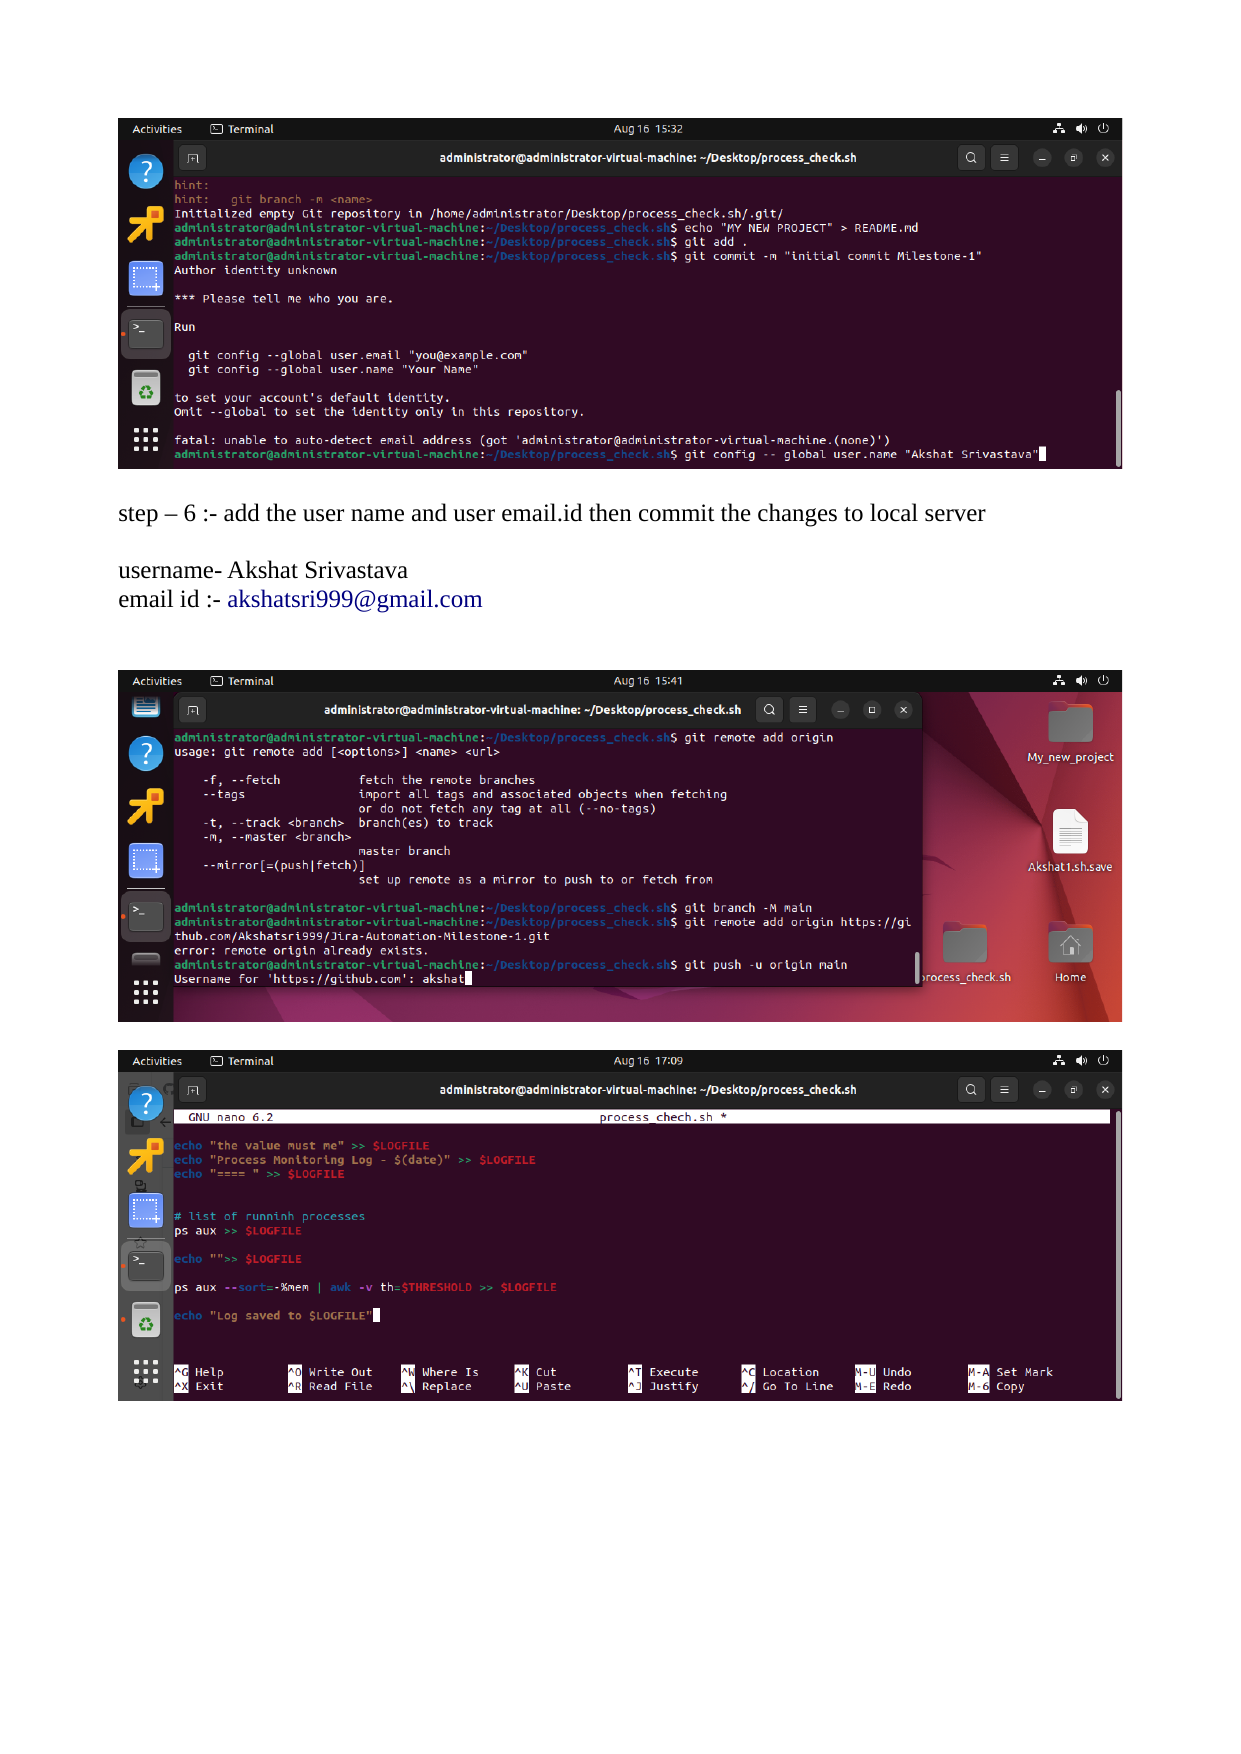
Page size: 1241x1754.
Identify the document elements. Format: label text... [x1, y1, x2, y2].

picture [118, 1050, 1123, 1401]
text username- Akshat Srivastava [118, 555, 1122, 584]
text step – 6 :- add the user name and user email.id then commit the changes to local server [118, 469, 1122, 527]
picture [118, 118, 1123, 469]
text email id :- akshatsri999@gmail.com [118, 584, 1122, 613]
picture [118, 670, 1123, 1022]
